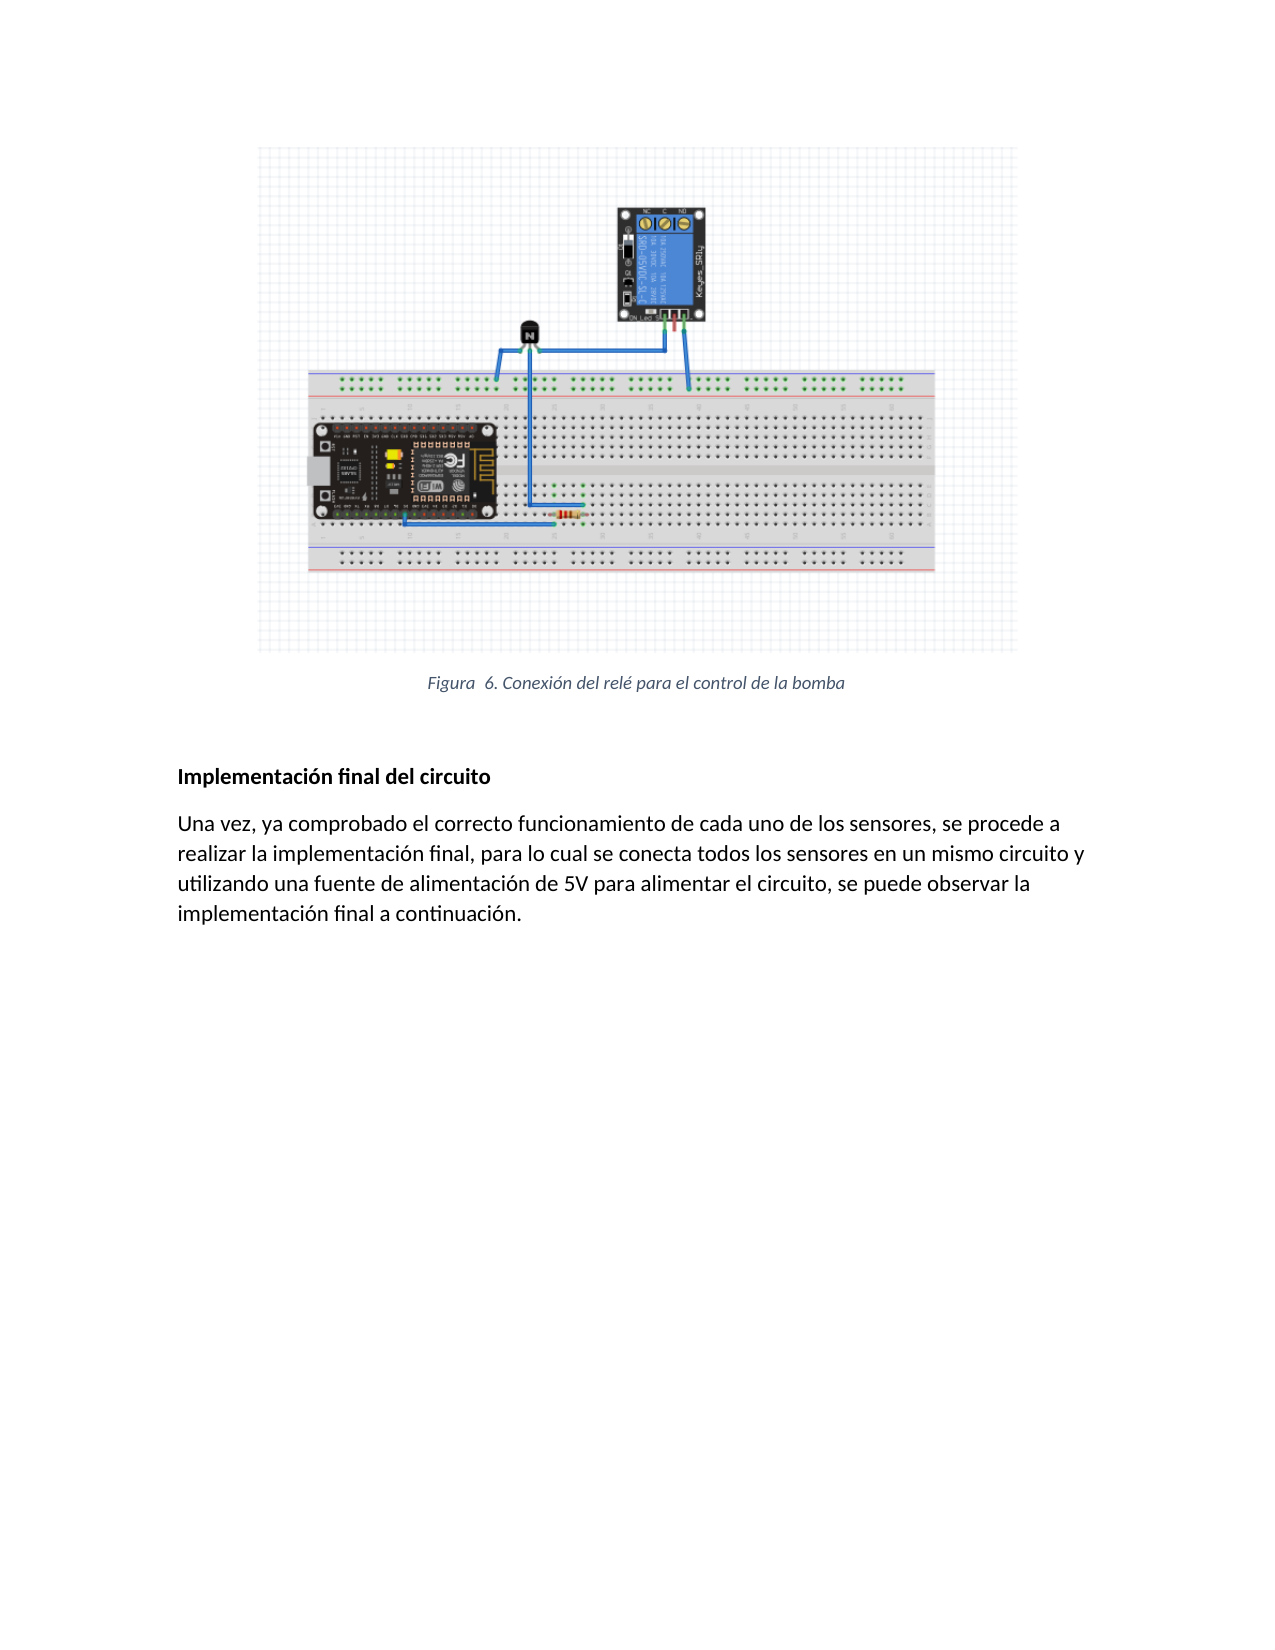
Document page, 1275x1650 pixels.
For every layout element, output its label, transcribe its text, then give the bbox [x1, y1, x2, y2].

text Una vez, ya comprobado el correcto funcionamiento de cada uno de los sensores, se procede a realizar la implementación final, para lo cual se conecta todos los sensores en un mismo circuito y utilizando una fuente de alimentación de 5V para alimentar el circuito, se puede observar la implementación final a continuación. [177, 809, 1098, 927]
text Implementación final del circuito [177, 762, 1098, 790]
picture [257, 147, 1018, 653]
